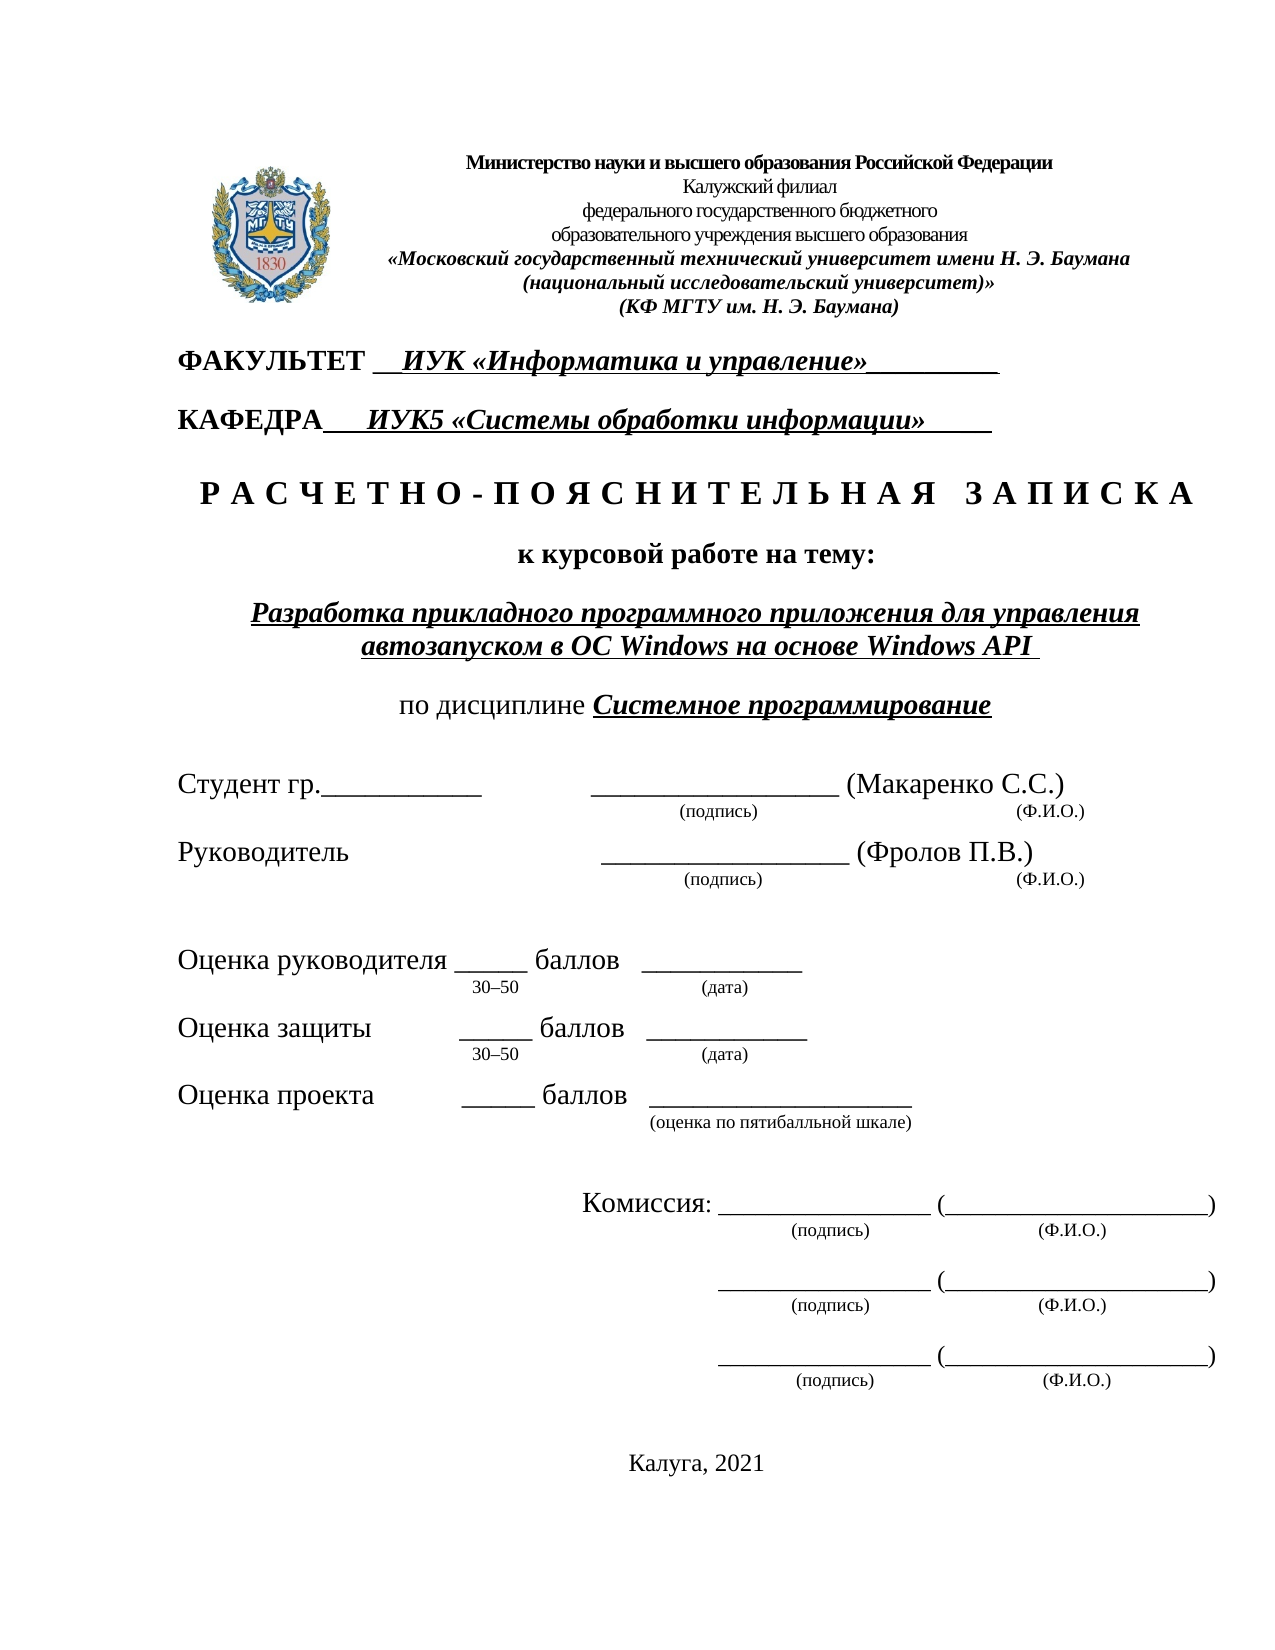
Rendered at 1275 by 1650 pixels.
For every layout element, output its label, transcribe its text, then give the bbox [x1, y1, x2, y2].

text _________________ (_____________________) [177, 1341, 1216, 1369]
text (подпись) (Ф.И.О.) [679, 800, 1216, 822]
text (подпись) (Ф.И.О.) [399, 1219, 1216, 1240]
text Студент гр.___________ _________________ (Макаренко С.С.) [177, 767, 1216, 800]
text 30–50 (дата) [177, 1043, 1216, 1065]
text РАСЧЕТНО-ПОЯСНИТЕЛЬНАЯ ЗАПИСКА [177, 473, 1216, 511]
text 30–50 (дата) [177, 976, 1216, 997]
text _________________ (_____________________) [177, 1265, 1216, 1294]
text Калуга, 2021 [177, 1448, 1216, 1477]
text (подпись) (Ф.И.О.) [399, 1294, 1216, 1316]
text КАФЕДРА __ ИУК5 «Системы обработки информации» __ [177, 402, 1216, 436]
text Оценка защиты _____ баллов ___________ [177, 1010, 1216, 1043]
text (оценка по пятибалльной шкале) [177, 1111, 1216, 1132]
text по дисциплине Системное программирование [177, 687, 1216, 721]
text (подпись) (Ф.И.О.) [679, 868, 1216, 889]
text ФАКУЛЬТЕТ __ИУК «Информатика и управление»_________ [177, 343, 1216, 377]
text Руководитель _________________ (Фролов П.В.) [177, 834, 1216, 868]
text к курсовой работе на тему: [177, 536, 1216, 570]
picture [211, 166, 331, 303]
table_header [189, 150, 354, 318]
text Оценка проекта _____ баллов __________________ [177, 1077, 1216, 1111]
table_header Министерство науки и высшего образования Российской Федерации Калужский филиал федерального государственного бюджетного образовательного учреждения высшего образования «Московский государственный технический университет имени Н. Э. Баумана (национальный исследовательский университет)» (КФ МГТУ им. Н. Э. Баумана) [354, 150, 1166, 318]
text (подпись) (Ф.И.О.) [399, 1369, 1216, 1391]
text Оценка руководителя _____ баллов ___________ [177, 942, 1216, 976]
text Комиссия: _________________ (_____________________) [177, 1185, 1216, 1219]
text Разработка прикладного программного приложения для управления автозапуском в ОС Windows на основе Windows API [177, 595, 1216, 662]
